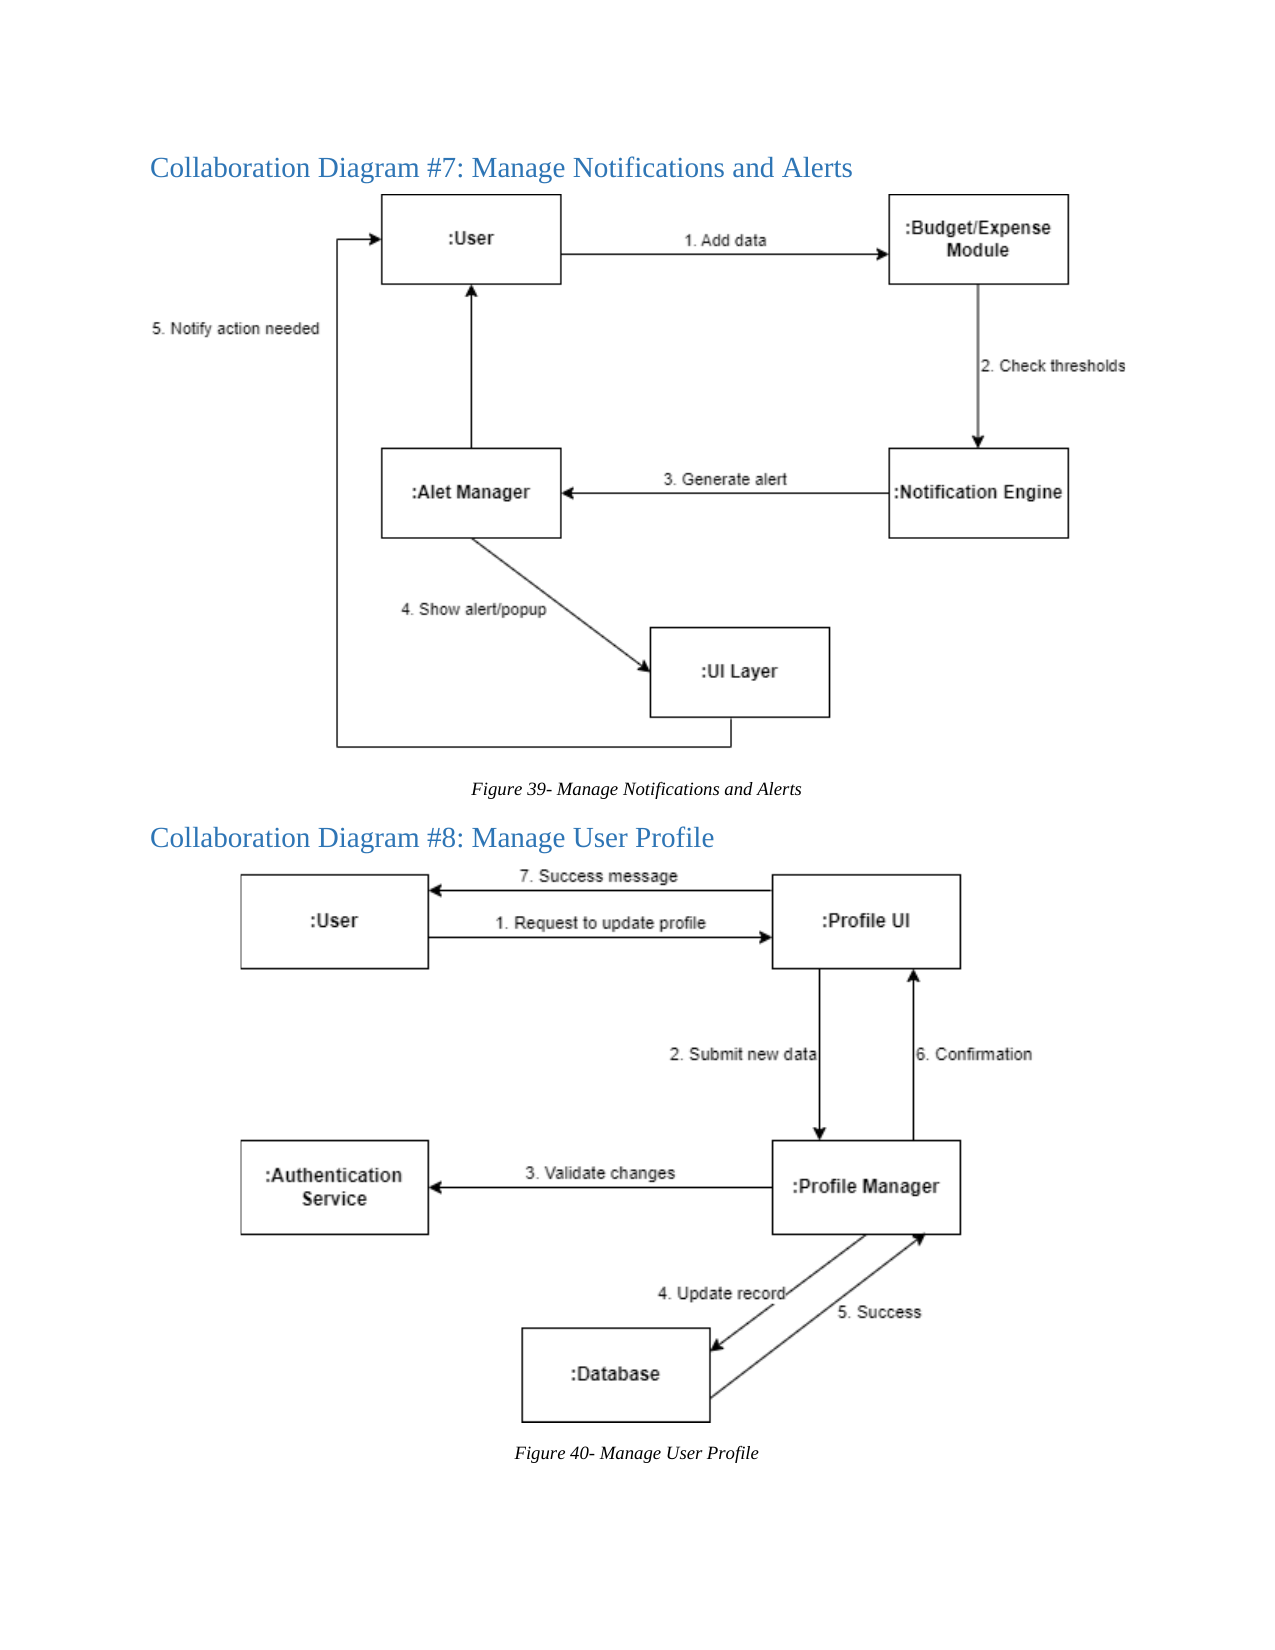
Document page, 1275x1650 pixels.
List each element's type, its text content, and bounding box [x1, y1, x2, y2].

subtitle Collaboration Diagram #7: Manage Notifications and Alerts [150, 150, 1125, 183]
text Figure 39- Manage Notifications and Alerts [150, 778, 1125, 800]
subtitle Collaboration Diagram #8: Manage User Profile [150, 821, 1125, 854]
picture [240, 865, 1035, 1423]
text Figure 40- Manage User Profile [150, 1442, 1125, 1463]
picture [150, 194, 1125, 760]
